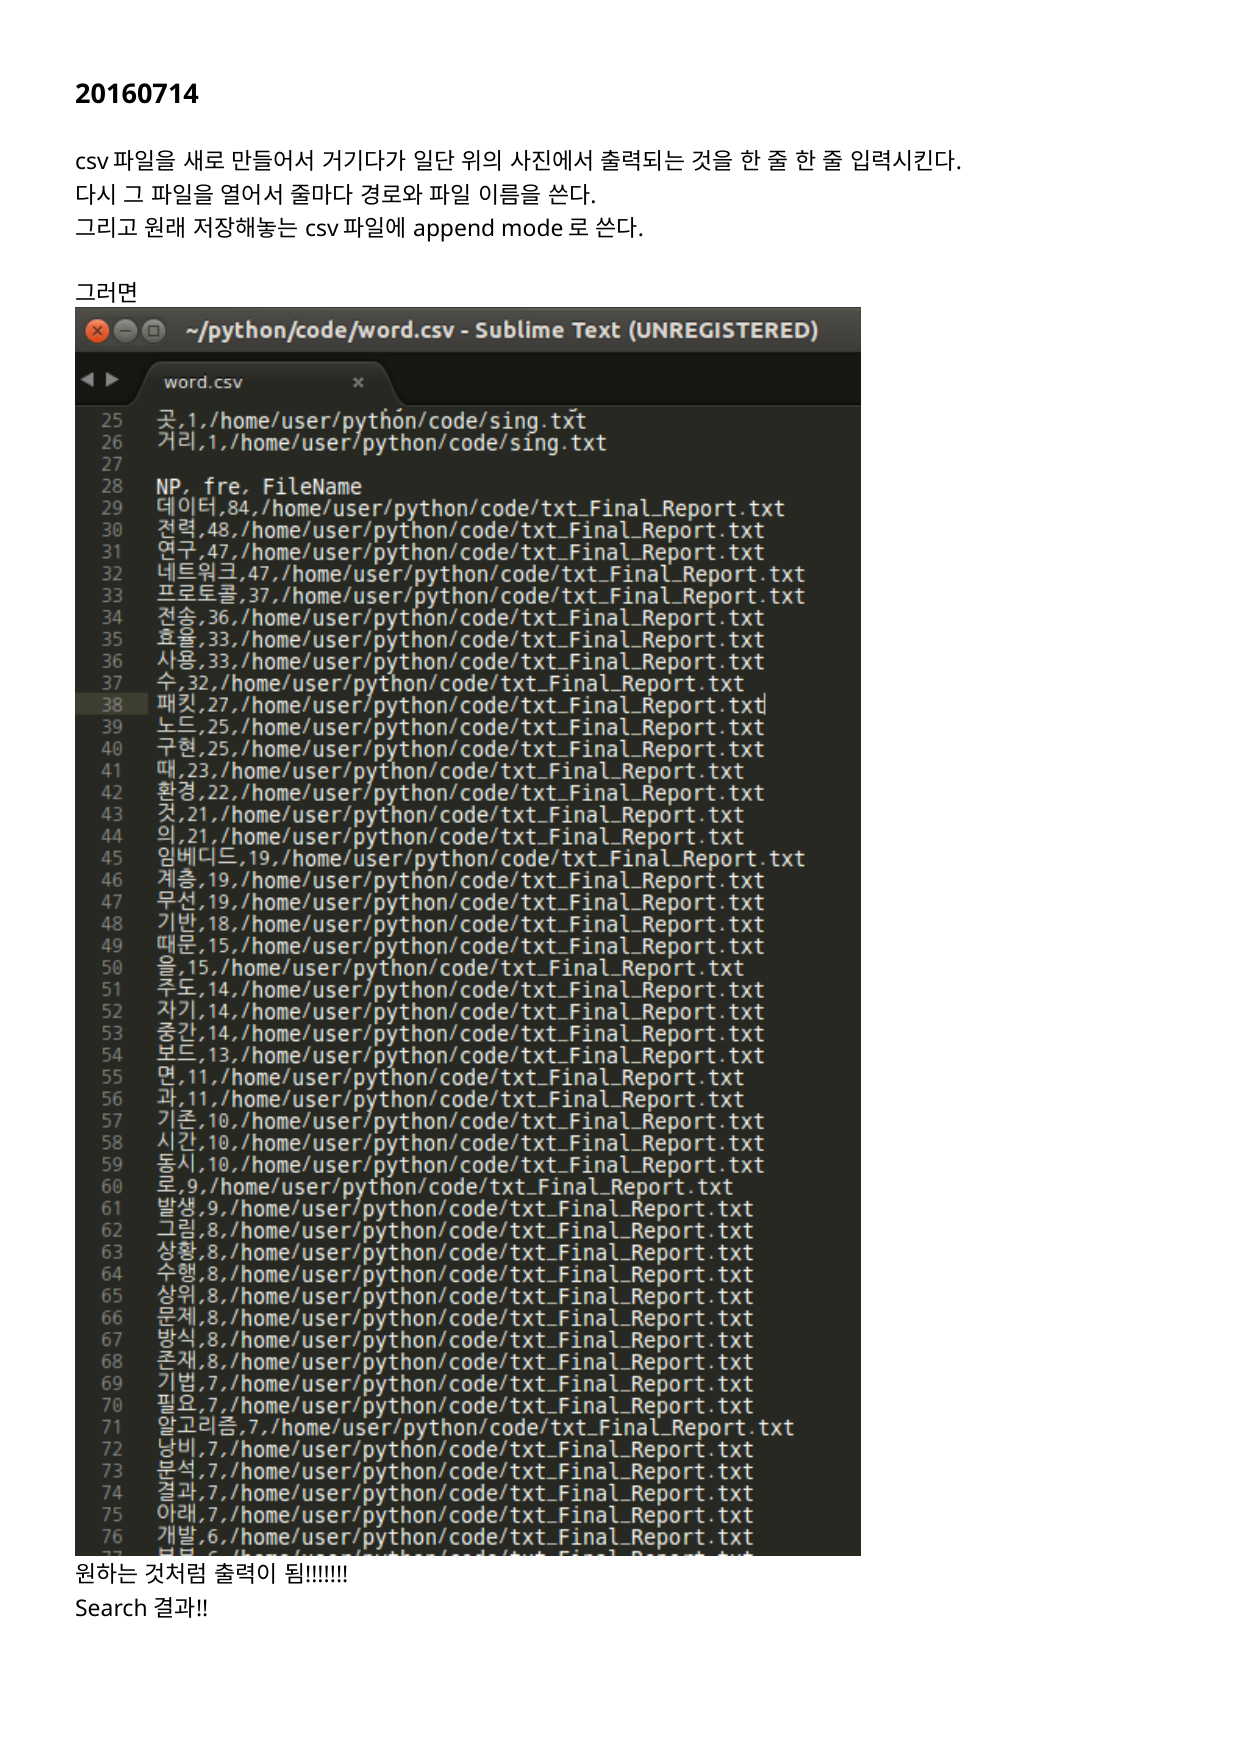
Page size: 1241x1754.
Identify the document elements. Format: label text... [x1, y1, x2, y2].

text Search 결과!! [75, 1589, 1165, 1623]
text 다시 그 파일을 열어서 줄마다 경로와 파일 이름을 쓴다. [75, 176, 1165, 210]
picture [75, 307, 861, 1556]
text csv파일을 새로 만들어서 거기다가 일단 위의 사진에서 출력되는 것을 한 줄 한 줄 입력시킨다. [75, 143, 1165, 176]
text 그러면 [75, 274, 1165, 308]
text 20160714 [75, 75, 1165, 112]
text 원하는 것처럼 출력이 됨!!!!!!! [75, 1556, 1165, 1589]
text 그리고 원래 저장해놓는 csv파일에 append mode로 쓴다. [75, 210, 1165, 243]
